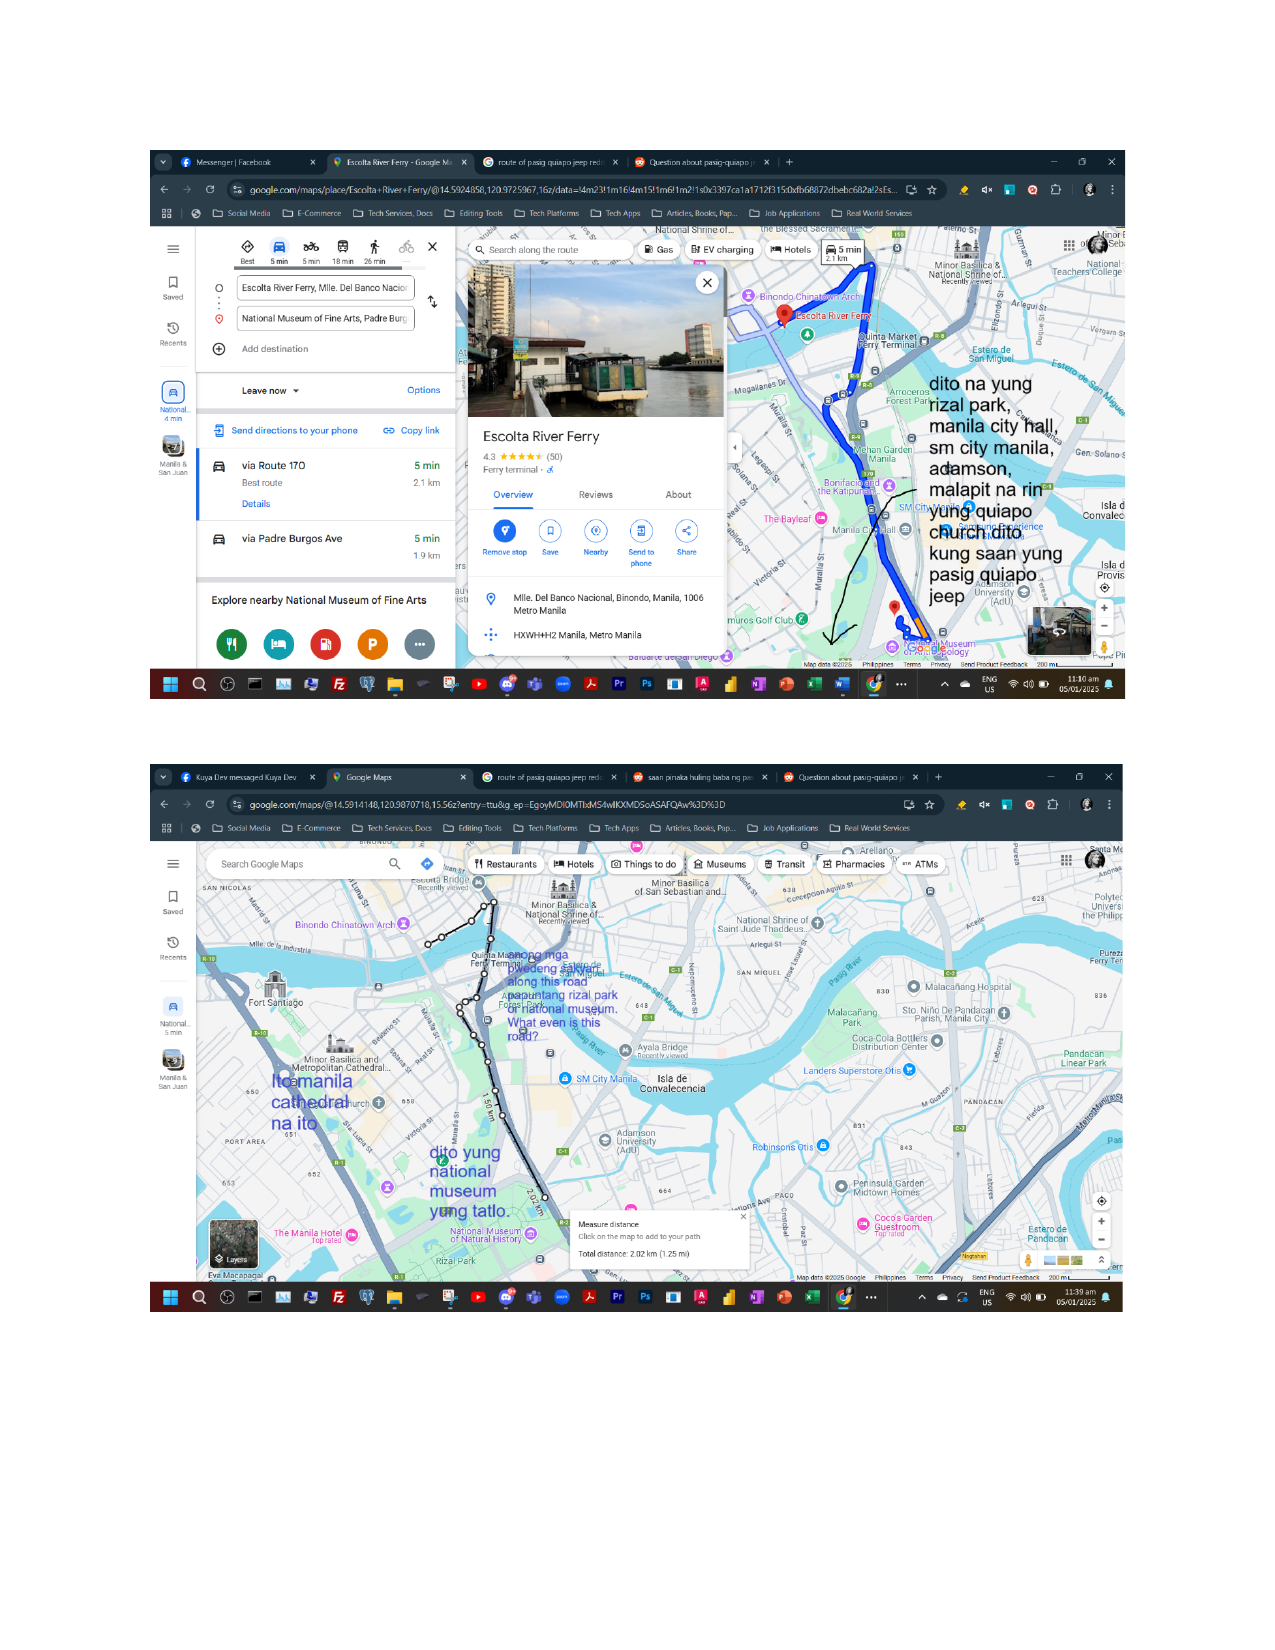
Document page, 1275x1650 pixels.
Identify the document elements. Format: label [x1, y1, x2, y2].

picture [150, 150, 1125, 699]
picture [150, 764, 1123, 1312]
